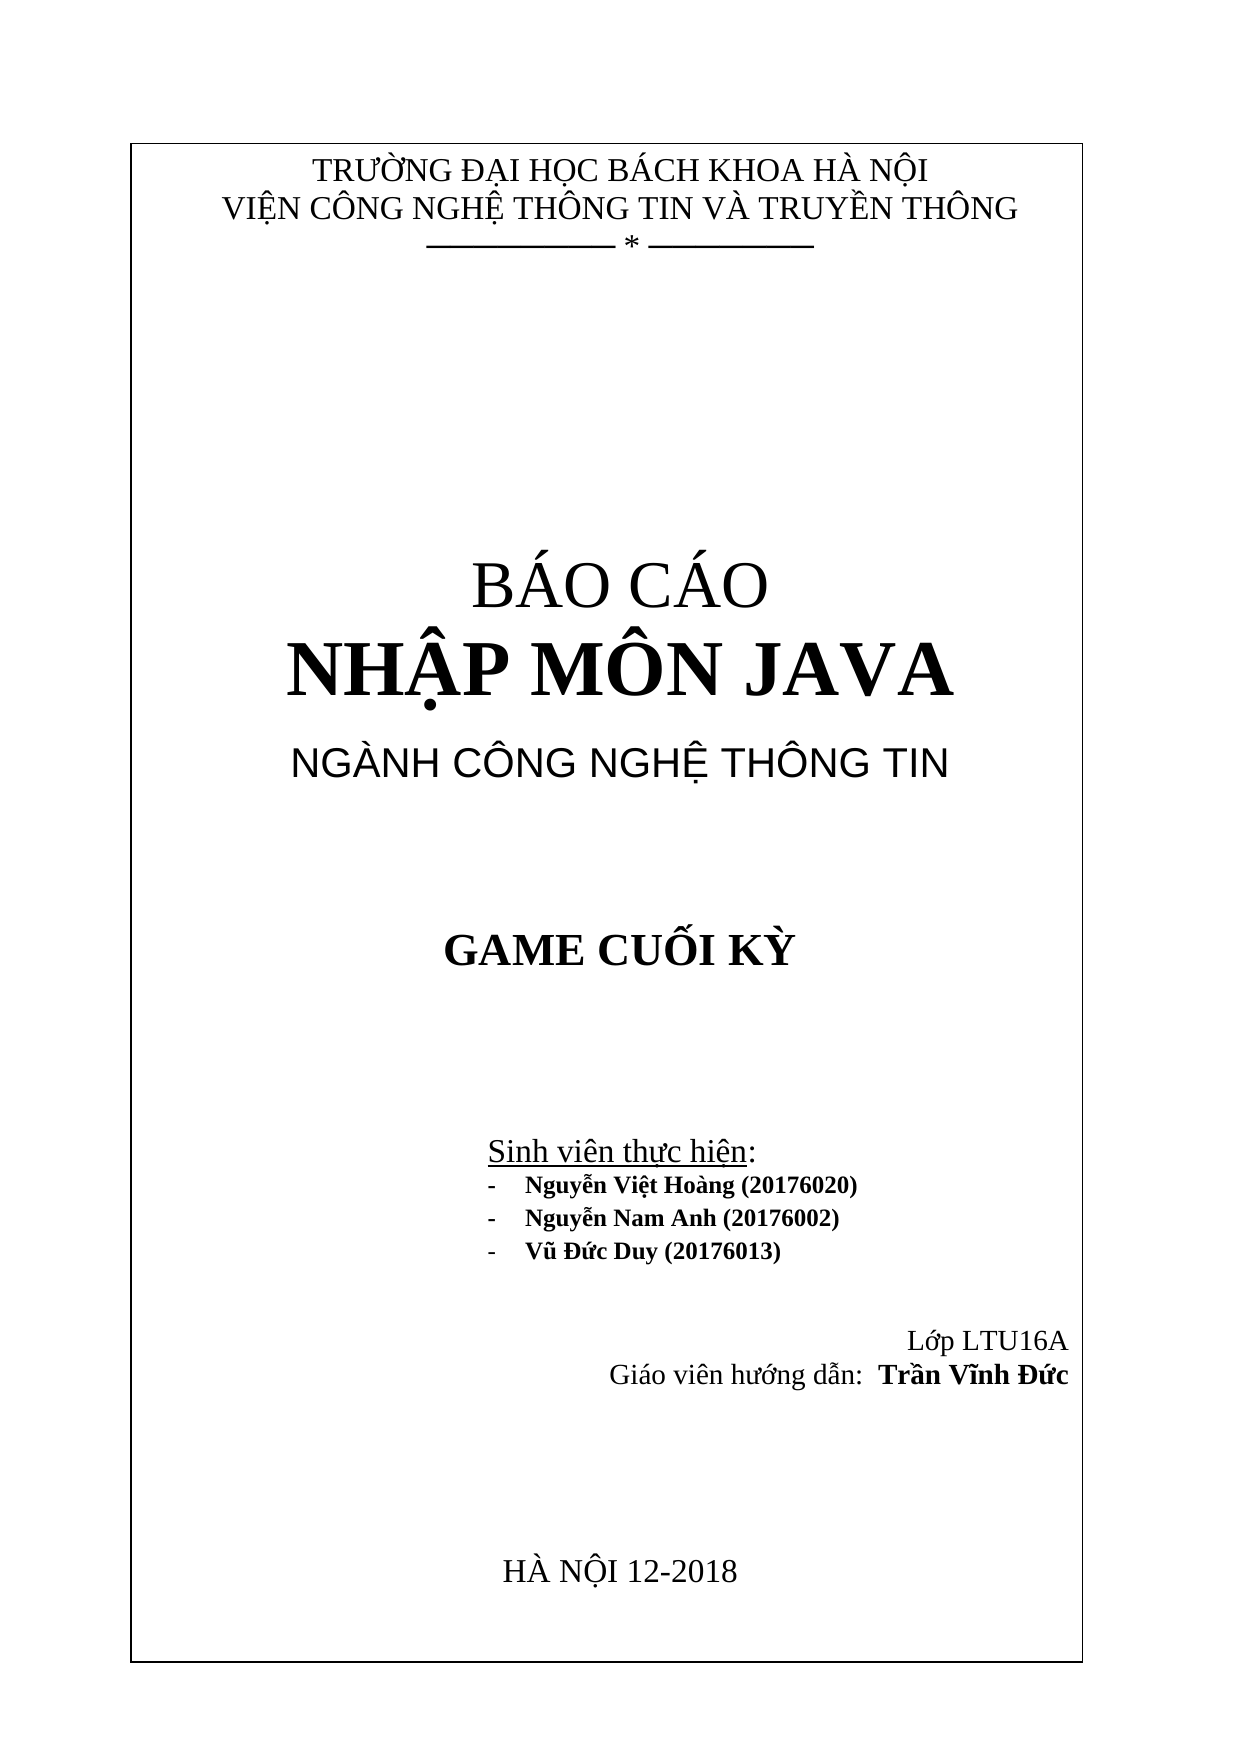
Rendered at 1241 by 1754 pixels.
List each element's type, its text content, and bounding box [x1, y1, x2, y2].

text ──────── * ─────── [150, 227, 1090, 265]
text TRƯỜNG ĐẠI HỌC BÁCH KHOA HÀ NỘI [150, 150, 1090, 188]
text BÁO CÁO [150, 545, 1090, 622]
text VIỆN CÔNG NGHỆ THÔNG TIN VÀ TRUYỀN THÔNG [150, 188, 1090, 227]
text NHẬP MÔN JAVA [150, 622, 1090, 713]
text Sinh viên thực hiện: [450, 1131, 1090, 1170]
text Lớp LTU16A [150, 1323, 1069, 1357]
text GAME CUỐI KỲ [150, 923, 1090, 976]
list Nguyễn Nam Anh (20176002) [487, 1203, 1090, 1232]
list Nguyễn Việt Hoàng (20176020) [487, 1170, 1090, 1198]
text Giáo viên hướng dẫn: Trần Vĩnh Đức [150, 1357, 1069, 1390]
text NGÀNH CÔNG NGHỆ THÔNG TIN [150, 738, 1090, 786]
text HÀ NỘI 12-2018 [150, 1551, 1090, 1589]
list Vũ Đức Duy (20176013) [487, 1236, 1090, 1264]
